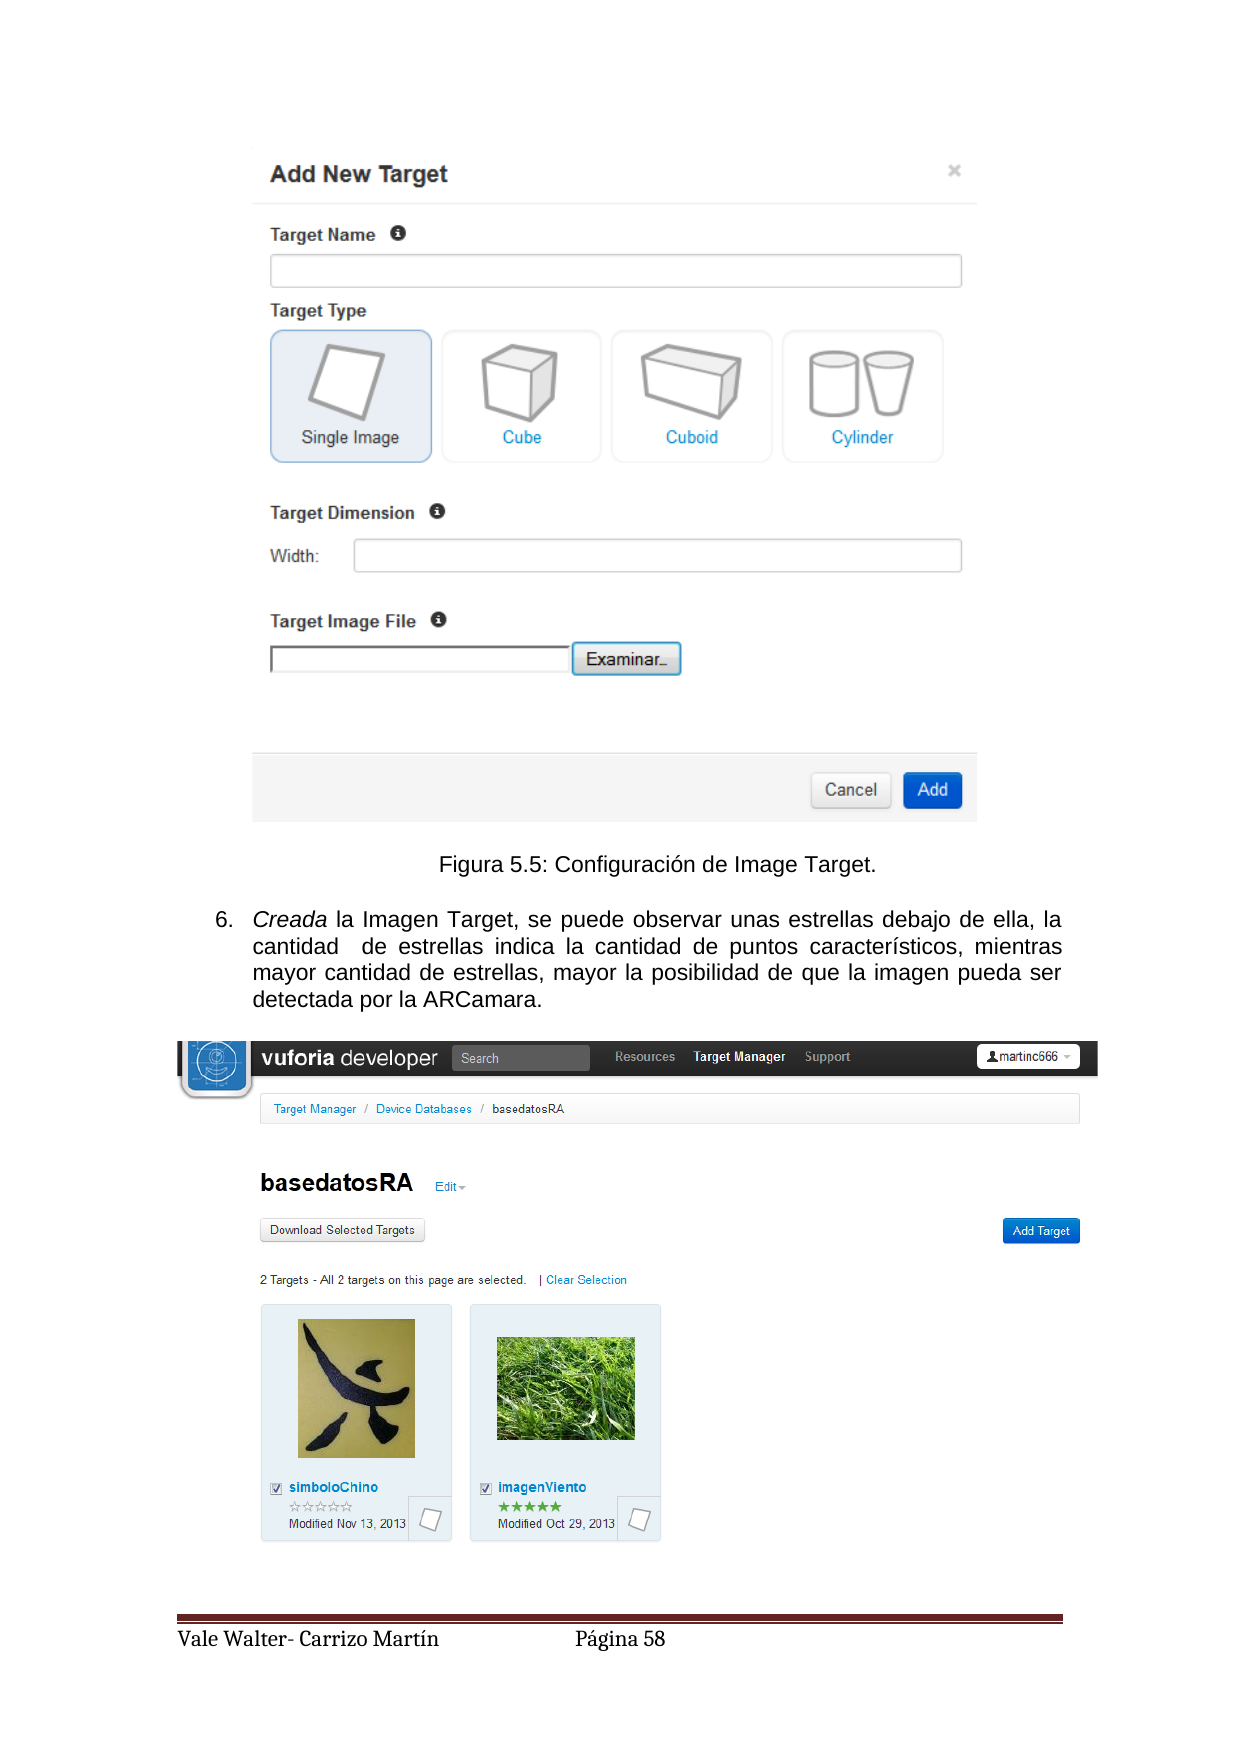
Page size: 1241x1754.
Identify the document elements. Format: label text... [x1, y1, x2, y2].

picture [177, 1041, 1098, 1556]
text Figura 5.5: Configuración de Image Target. [252, 851, 1063, 877]
picture [252, 147, 978, 822]
list Creada la Imagen Target, se puede observar unas estrellas debajo de ella, la cantidad de estrellas indica la cantidad de puntos característicos, mientras mayor cantidad de estrellas, mayor la posibilidad de que la imagen pueda ser detectada por la ARCamara. [215, 906, 1063, 1012]
